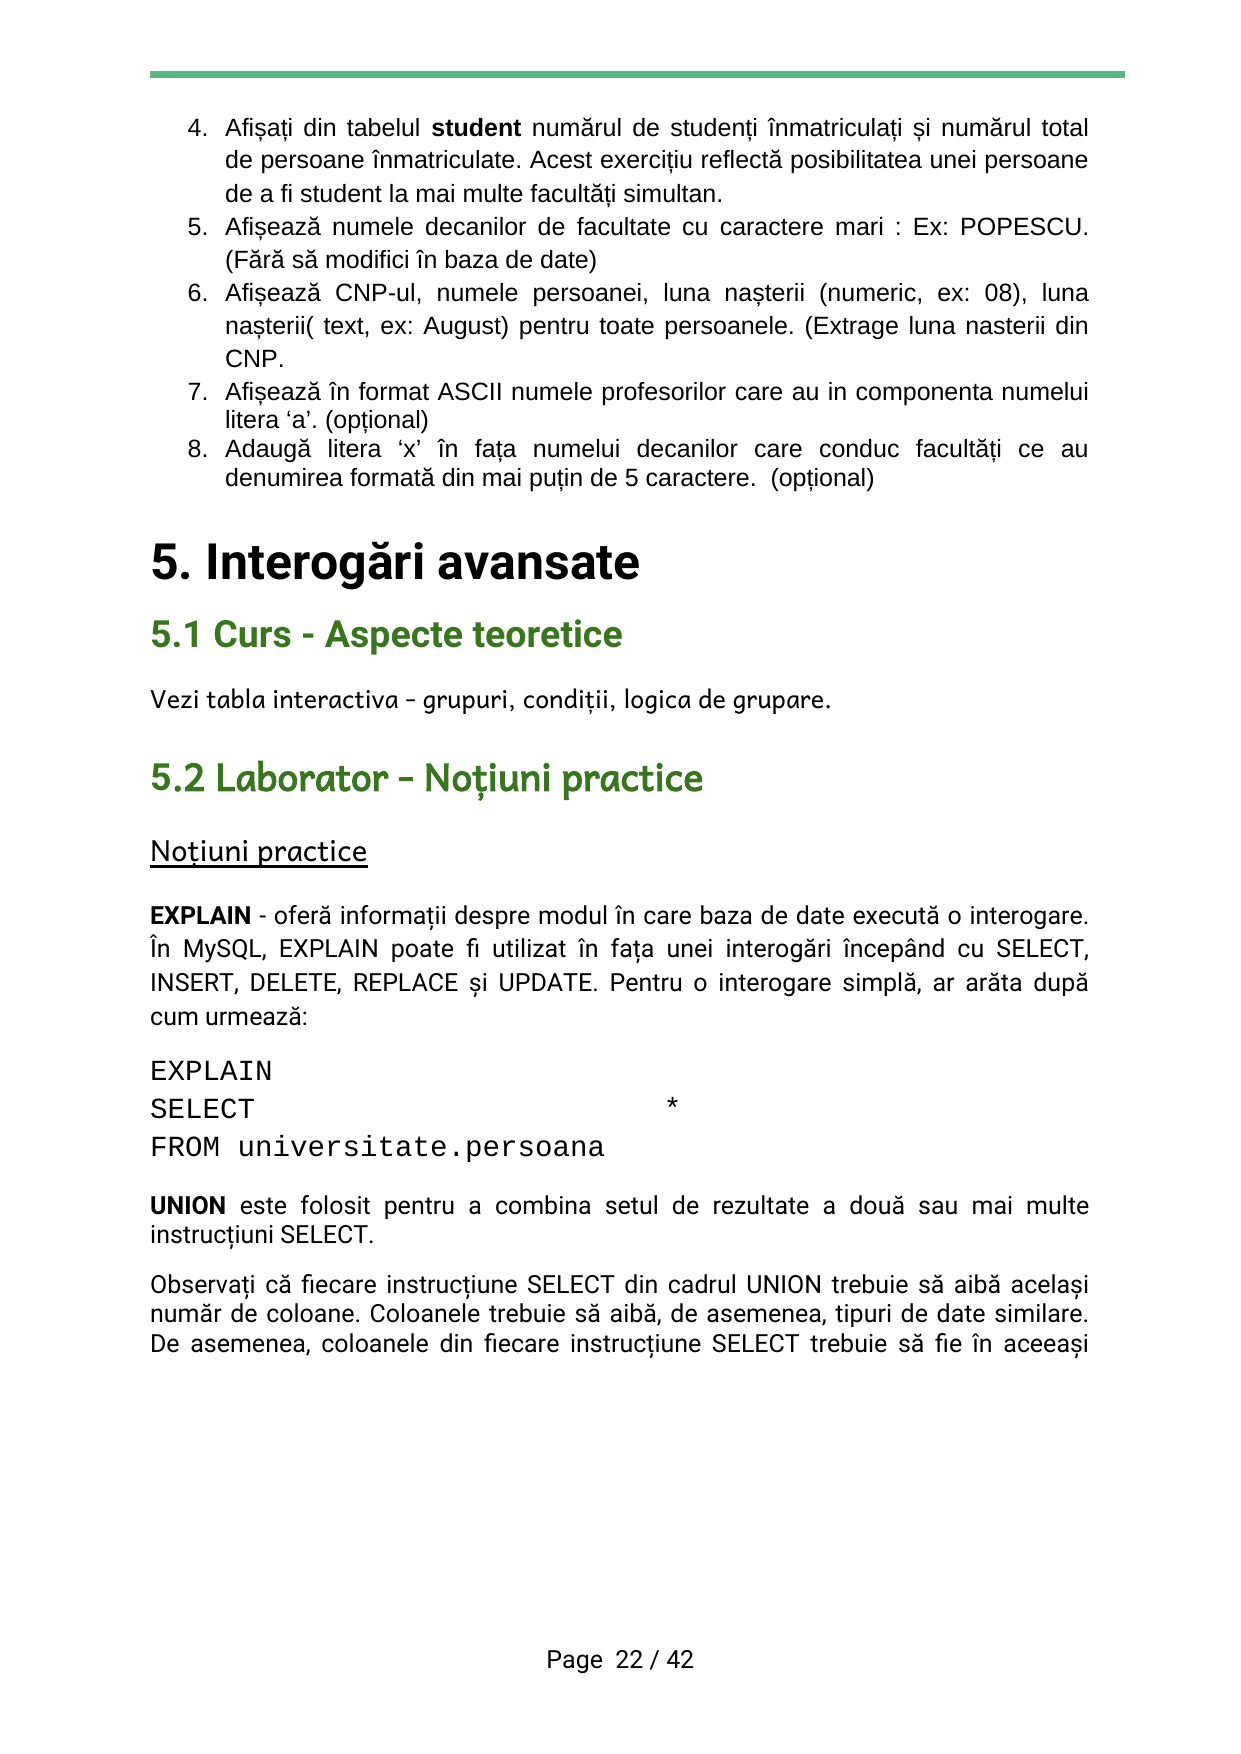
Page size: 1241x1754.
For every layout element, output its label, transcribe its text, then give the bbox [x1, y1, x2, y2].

list Afișează numele decanilor de facultate cu caractere mari : Ex: POPESCU. (Fără să modifici în baza de date) [187, 212, 1090, 273]
text EXPLAIN - oferă informații despre modul în care baza de date execută o interogare. În MySQL, EXPLAIN poate fi utilizat în fața unei interogări începând cu SELECT, INSERT, DELETE, REPLACE și UPDATE. Pentru o interogare simplă, ar arăta după cum urmează: [150, 901, 1090, 1031]
list Adaugă litera ‘x’ în fața numelui decanilor care conduc facultăți ce au denumirea formată din mai puțin de 5 caractere. (opțional) [187, 434, 1090, 492]
subtitle 5.1 Curs - Aspecte teoretice [150, 613, 1090, 657]
picture [150, 71, 1125, 78]
list Afișați din tabelul student numărul de studenți înmatriculați și numărul total de persoane înmatriculate. Acest exercițiu reflectă posibilitatea unei persoane de a fi student la mai multe facultăți simultan. [187, 112, 1090, 207]
text Vezi tabla interactiva - grupuri, condiții, logica de grupare. [150, 678, 1090, 718]
text EXPLAIN SELECT * FROM universitate.persoana [150, 1056, 1090, 1165]
text UNION este folosit pentru a combina setul de rezultate a două sau mai multe instrucțiuni SELECT. [150, 1191, 1090, 1249]
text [150, 1270, 1090, 1358]
subtitle 5. Interogări avansate [150, 533, 1090, 592]
subtitle 5.2 Laborator - Noțiuni practice [150, 745, 1090, 805]
list Afișează în format ASCII numele profesorilor care au in componenta numelui litera ‘a’. (opțional) [187, 377, 1090, 434]
text Noțiuni practice [150, 826, 1090, 873]
list Afișează CNP-ul, numele persoanei, luna nașterii (numeric, ex: 08), luna nașterii( text, ex: August) pentru toate persoanele. (Extrage luna nasterii din CNP. [187, 278, 1090, 372]
